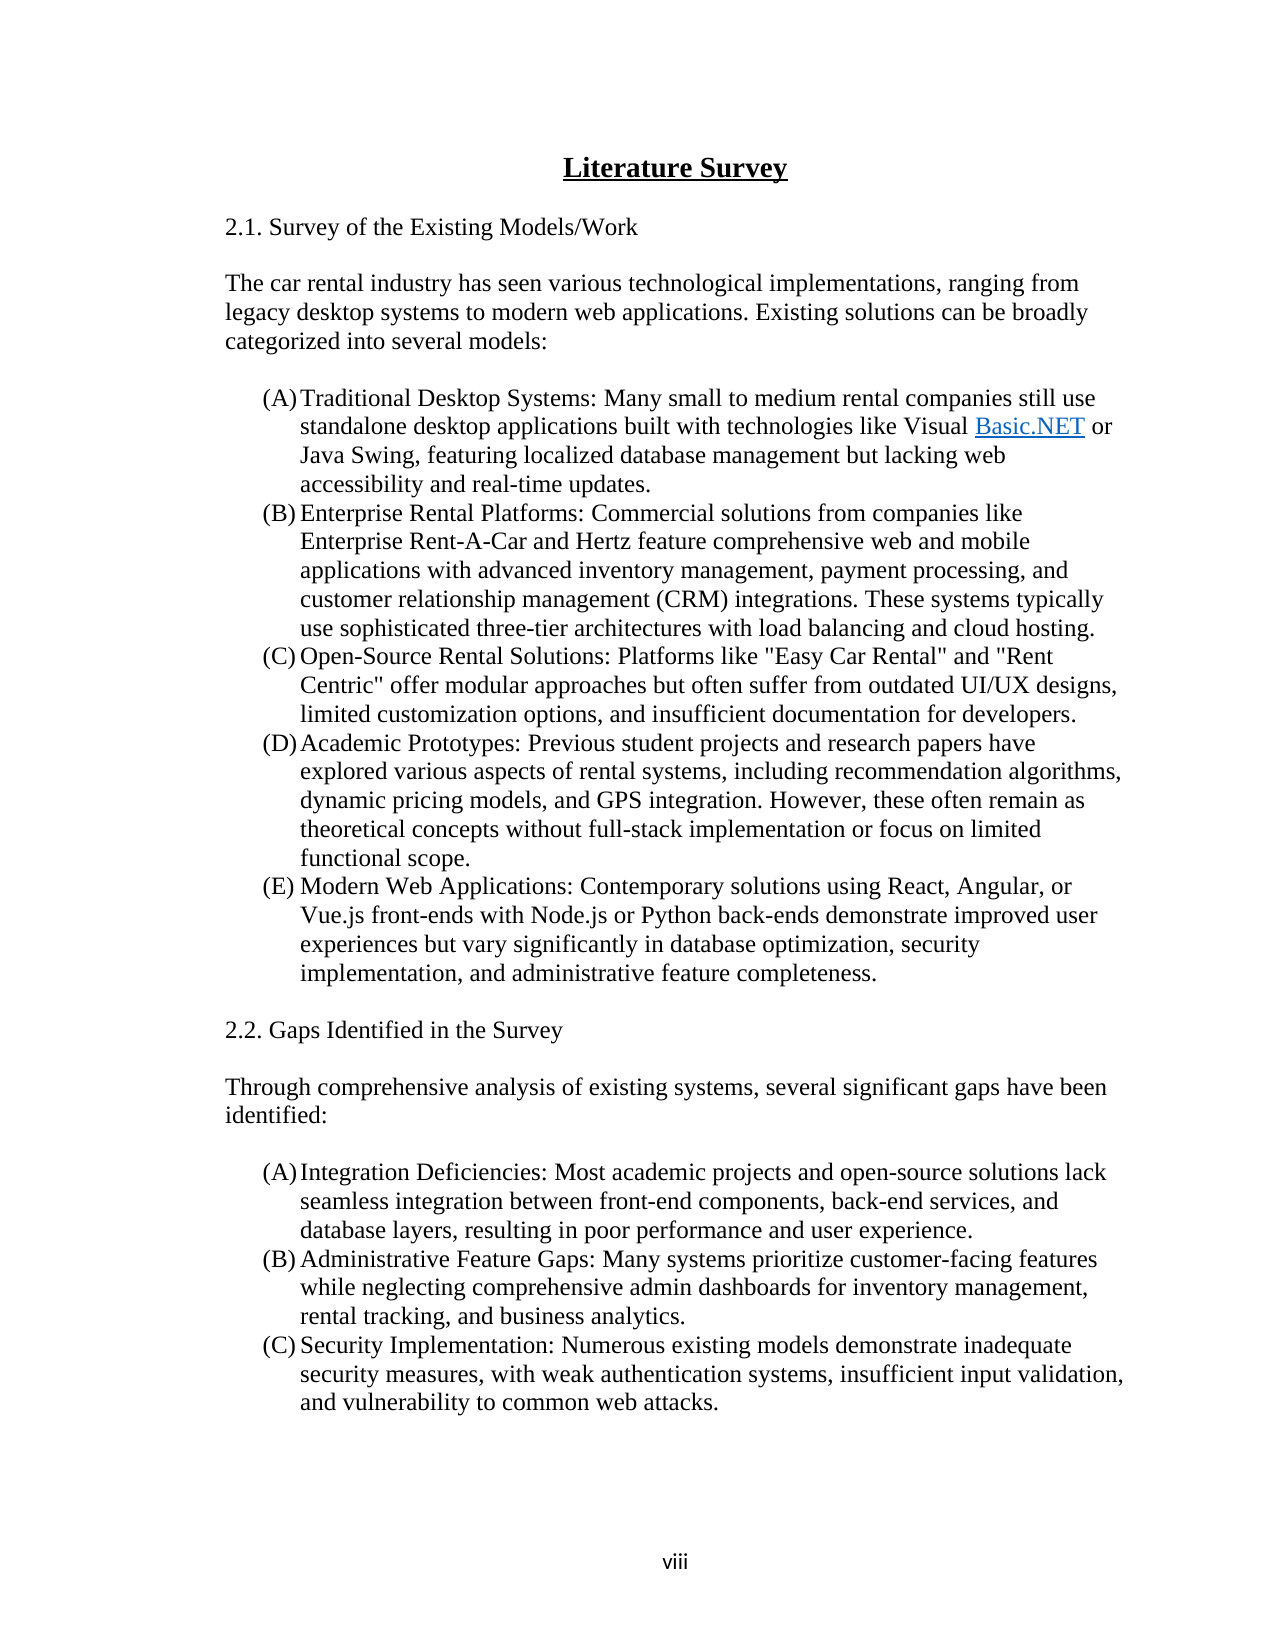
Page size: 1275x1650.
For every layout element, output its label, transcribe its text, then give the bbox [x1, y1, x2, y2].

list Open-Source Rental Solutions: Platforms like "Easy Car Rental" and "Rent Centric" offer modular approaches but often suffer from outdated UI/UX designs, limited customization options, and insufficient documentation for developers. [262, 641, 1125, 728]
list Administrative Feature Gaps: Many systems prioritize customer-facing features while neglecting comprehensive admin dashboards for inventory management, rental tracking, and business analytics. [262, 1244, 1125, 1330]
list Modern Web Applications: Contemporary solutions using React, Angular, or Vue.js front-ends with Node.js or Python back-ends demonstrate improved user experiences but vary significantly in database optimization, security implementation, and administrative feature completeness. [262, 871, 1125, 986]
text 2.1. Survey of the Existing Models/Work [225, 212, 1125, 268]
list Integration Deficiencies: Most academic projects and open-source solutions lack seamless integration between front-end components, back-end services, and database layers, resulting in poor performance and user experience. [262, 1157, 1125, 1244]
list Traditional Desktop Systems: Many small to medium rental companies still use standalone desktop applications built with technologies like Visual Basic.NET or Java Swing, featuring localized database management but lacking web accessibility and real-time updates. [262, 383, 1125, 498]
text The car rental industry has seen various technological implementations, ranging from legacy desktop systems to modern web applications. Existing solutions can be broadly categorized into several models: [225, 268, 1125, 383]
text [225, 150, 1125, 212]
list Academic Prototypes: Previous student projects and research papers have explored various aspects of rental systems, including recommendation algorithms, dynamic pricing models, and GPS integration. However, these often remain as theoretical concepts without full-stack implementation or focus on limited functional scope. [262, 728, 1125, 871]
list Security Implementation: Numerous existing models demonstrate inadequate security measures, with weak authentication systems, insufficient input validation, and vulnerability to common web attacks. [262, 1330, 1125, 1416]
text Through comprehensive analysis of existing systems, several significant gaps have been identified: [225, 1072, 1125, 1157]
list Enterprise Rental Platforms: Commercial solutions from companies like Enterprise Rent-A-Car and Hertz feature comprehensive web and mobile applications with advanced inventory management, payment processing, and customer relationship management (CRM) integrations. These systems typically use sophisticated three-tier architectures with load balancing and cloud hosting. [262, 498, 1125, 641]
text 2.2. Gaps Identified in the Survey [225, 1015, 1125, 1072]
